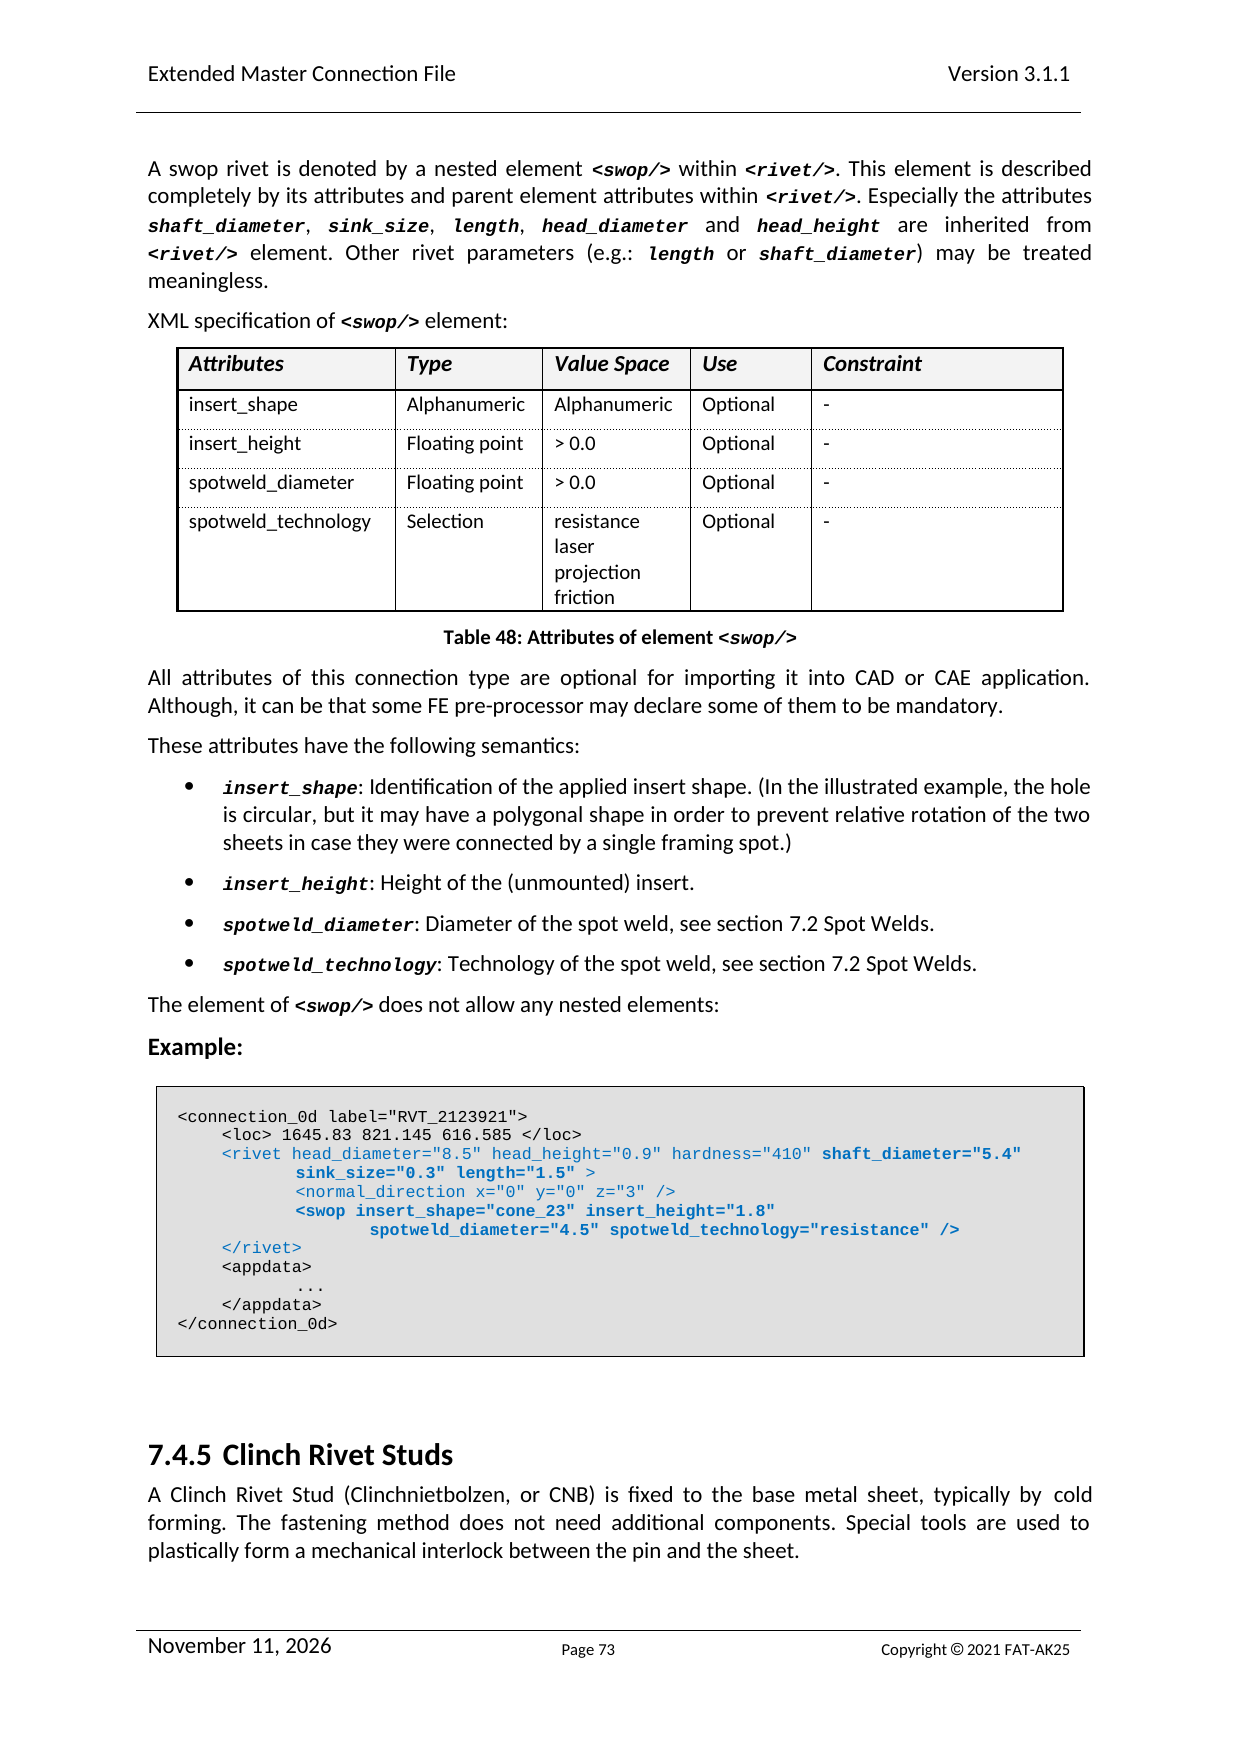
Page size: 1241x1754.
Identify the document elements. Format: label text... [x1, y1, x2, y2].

subtitle Clinch Rivet Studs [148, 1435, 1092, 1473]
text spotweld_diameter="4.5" spotweld_technology="resistance" /> [157, 1218, 1083, 1237]
text A Clinch Rivet Stud (Clinchnietbolzen, or CNB) is fixed to the base metal sheet, typically by cold forming. The fastening method does not need additional components. Special tools are used to plastically form a mechanical interlock between the pin and the sheet. [148, 1480, 1092, 1564]
list The element of <swop/> does not allow any nested elements: [148, 990, 1092, 1018]
text </appdata> [157, 1293, 1083, 1312]
text </rivet> [157, 1237, 1083, 1256]
text XML specification of <swop/> element: [148, 306, 1092, 334]
text A swop rivet is denoted by a nested element <swop/> within <rivet/>. This element is described completely by its attributes and parent element attributes within <rivet/>. Especially the attributes shaft_diameter, sink_size, length, head_diameter and head_height are inherited from <rivet/> element. Other rivet parameters (e.g.: length or shaft_diameter) may be treated meaningless. [148, 154, 1092, 294]
text <normal_direction x="0" y="0" z="3" /> [157, 1180, 1083, 1199]
text <rivet head_diameter="8.5" head_height="0.9" hardness="410" shaft_diameter="5.4" [157, 1143, 1083, 1162]
list Example: [148, 1031, 1092, 1061]
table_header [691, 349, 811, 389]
list insert_height: Height of the (unmounted) insert. [185, 868, 1092, 897]
text <swop insert_shape="cone_23" insert_height="1.8" [157, 1199, 1083, 1218]
list spotweld_technology: Technology of the spot weld, see section 7.2 Spot Welds. [185, 949, 1092, 978]
text These attributes have the following semantics: [148, 731, 1092, 759]
text sink_size="0.3" length="1.5" > [157, 1162, 1083, 1180]
list spotweld_diameter: Diameter of the spot weld, see section 7.2 Spot Welds. [185, 909, 1092, 937]
text All attributes of this connection type are optional for importing it into CAD or CAE application. Although, it can be that some FE pre-processor may declare some of them to be mandatory. [148, 663, 1092, 719]
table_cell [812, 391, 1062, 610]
text Table 48: Attributes of element <swop/> [148, 624, 1092, 650]
list insert_shape: Identification of the applied insert shape. (In the illustrated example, the hole is circular, but it may have a polygonal shape in order to prevent relative rotation of the two sheets in case they were connected by a single framing spot.) [185, 772, 1092, 856]
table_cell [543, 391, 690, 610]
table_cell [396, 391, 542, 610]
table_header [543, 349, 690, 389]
text ... [157, 1275, 1083, 1293]
text <connection_0d label="RVT_2123921"> [157, 1105, 1083, 1124]
text <loc> 1645.83 821.145 616.585 </loc> [157, 1124, 1083, 1143]
text </connection_0d> [157, 1312, 1083, 1331]
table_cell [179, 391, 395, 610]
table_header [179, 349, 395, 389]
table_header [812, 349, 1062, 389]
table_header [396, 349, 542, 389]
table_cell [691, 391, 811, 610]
text <appdata> [157, 1256, 1083, 1275]
